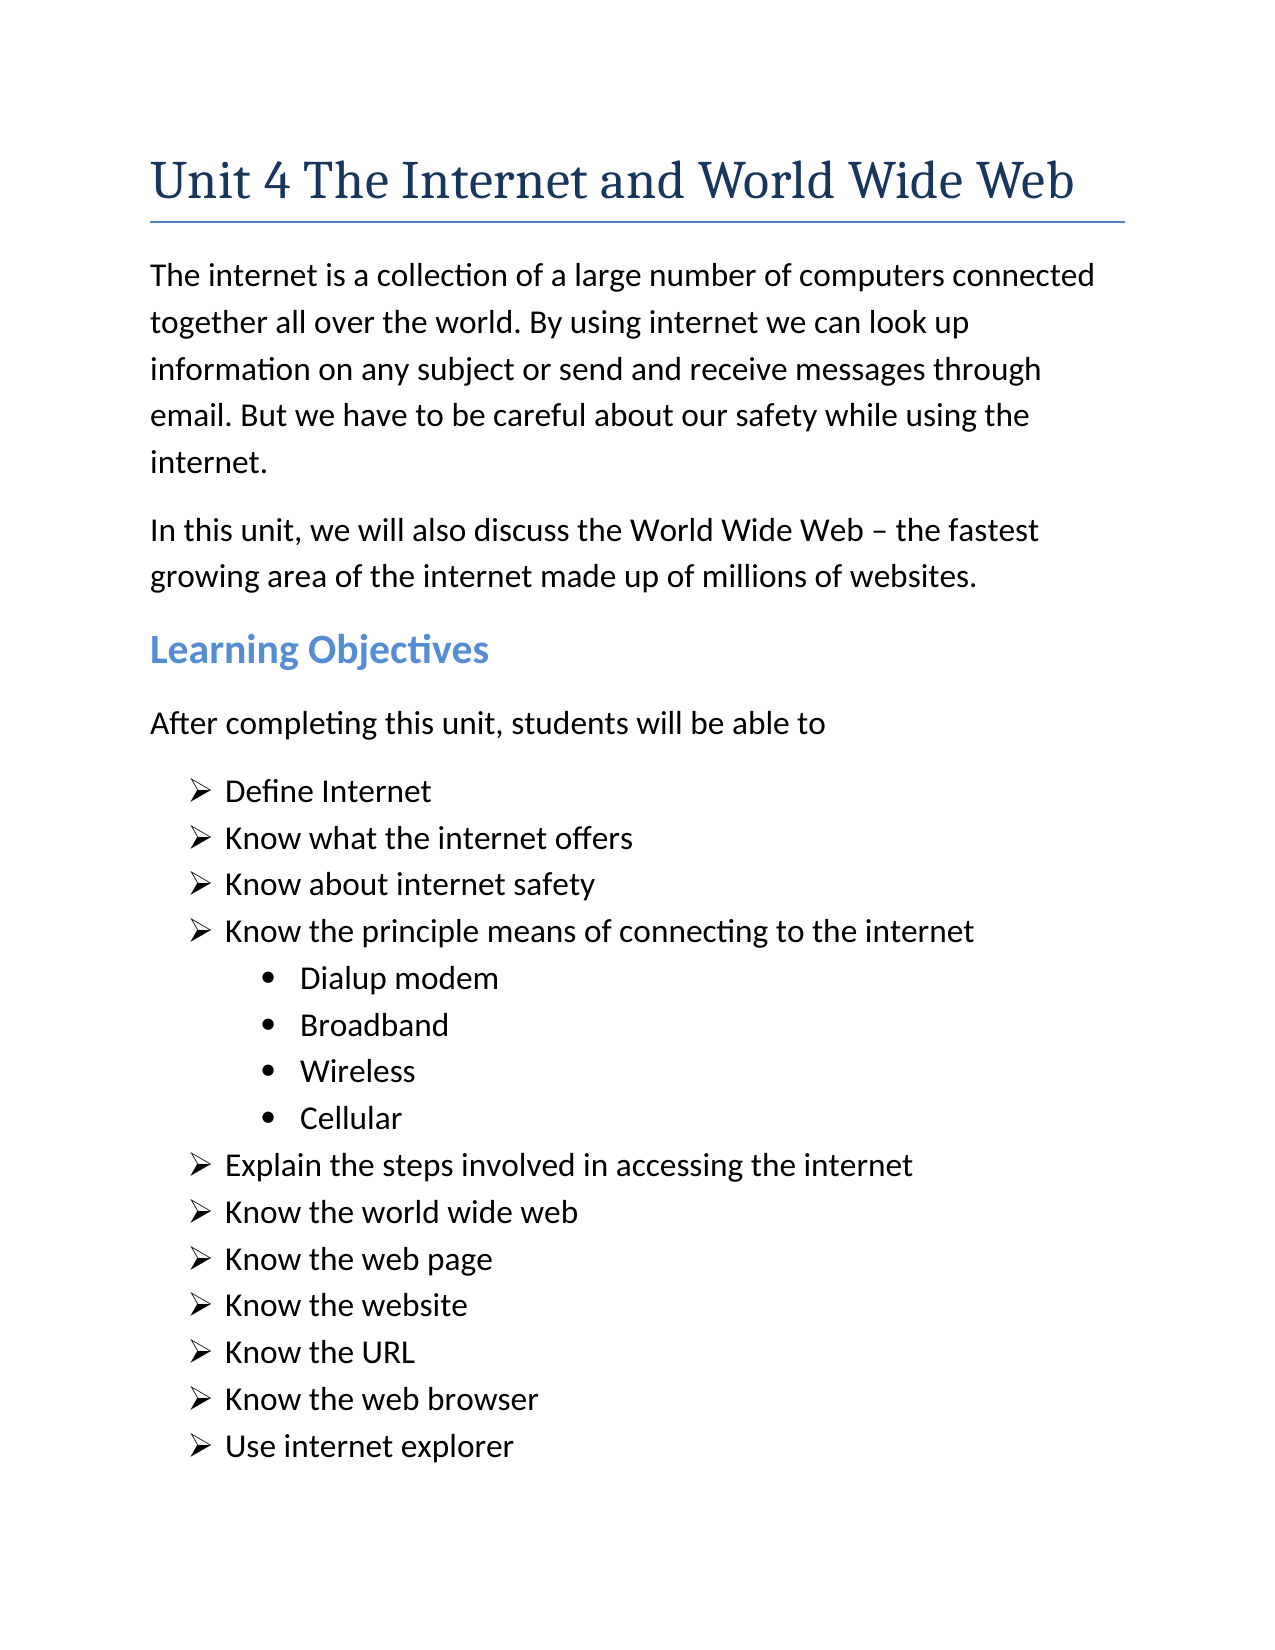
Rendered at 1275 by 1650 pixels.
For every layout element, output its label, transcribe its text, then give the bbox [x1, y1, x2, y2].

text In this unit, we will also discuss the World Wide Web – the fastest growing area of the internet made up of millions of websites. [150, 509, 1125, 596]
list Know the principle means of connecting to the internet [187, 910, 1125, 951]
list Know about internet safety [187, 863, 1125, 904]
list Explain the steps involved in accessing the internet [187, 1144, 1125, 1185]
list Broadband [262, 1004, 1125, 1044]
title Unit 4 The Internet and World Wide Web [150, 150, 1125, 221]
list Use internet explorer [187, 1425, 1125, 1465]
list Know the world wide web [187, 1191, 1125, 1232]
list Define Internet [187, 770, 1125, 811]
list Know the URL [187, 1331, 1125, 1372]
list Know what the internet offers [187, 817, 1125, 857]
text Learning Objectives [150, 623, 1125, 674]
list Know the website [187, 1284, 1125, 1325]
list Know the web browser [187, 1378, 1125, 1419]
text The internet is a collection of a large number of computers connected together all over the world. By using internet we can look up information on any subject or send and receive messages through email. But we have to be careful about our safety while using the internet. [150, 254, 1125, 482]
list Cellular [262, 1097, 1125, 1138]
text After completing this unit, students will be able to [150, 702, 1125, 743]
list Know the web page [187, 1238, 1125, 1278]
list Dialup modem [262, 957, 1125, 998]
list Wireless [262, 1051, 1125, 1091]
